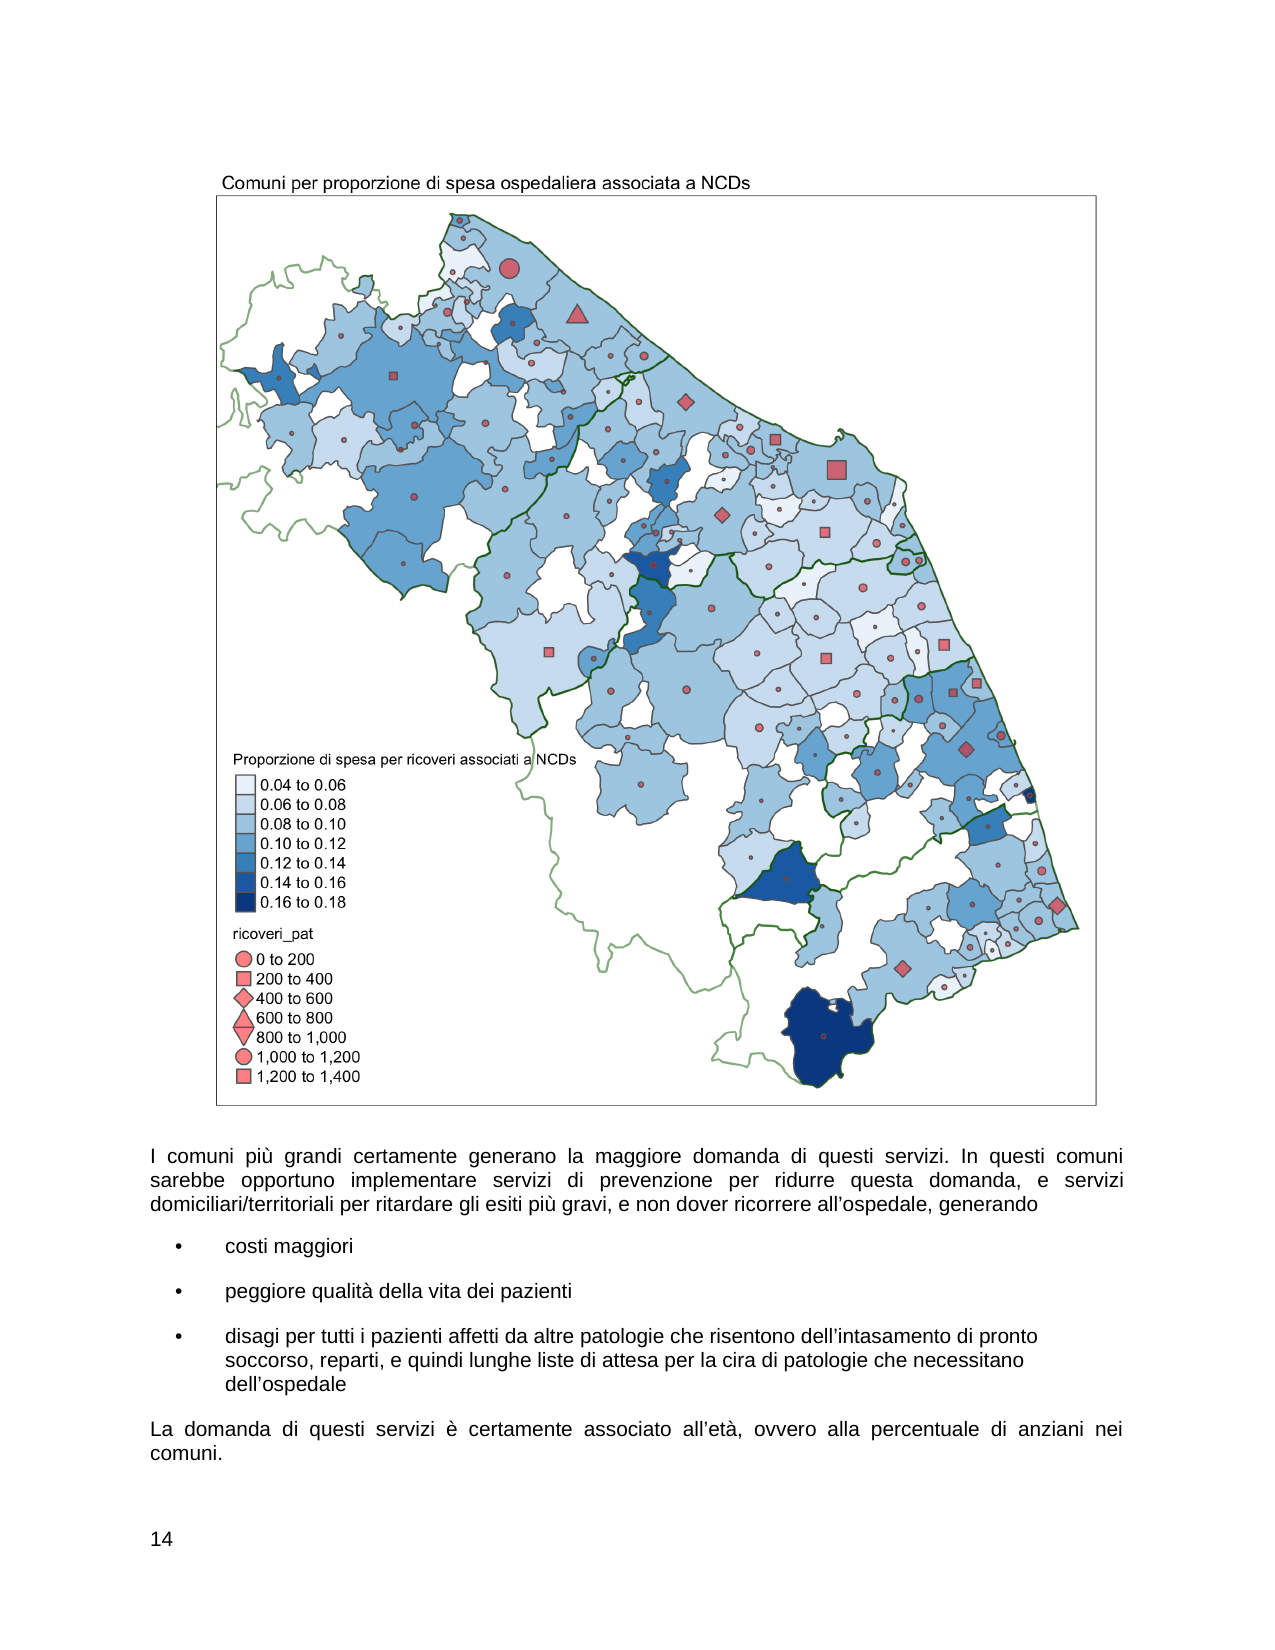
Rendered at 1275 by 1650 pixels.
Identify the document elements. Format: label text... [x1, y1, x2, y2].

text I comuni più grandi certamente generano la maggiore domanda di questi servizi. In questi comuni sarebbe opportuno implementare servizi di prevenzione per ridurre questa domanda, e servizi domiciliari/territoriali per ritardare gli esiti più gravi, e non dover ricorrere all’ospedale, generando [150, 1144, 1125, 1216]
list peggiore qualità della vita dei pazienti [175, 1279, 1125, 1303]
list costi maggiori [175, 1234, 1125, 1258]
list disagi per tutti i pazienti affetti da altre patologie che risentono dell’intasamento di pronto soccorso, reparti, e quindi lunghe liste di attesa per la cira di patologie che necessitano dell’ospedale [175, 1324, 1125, 1396]
text La domanda di questi servizi è certamente associato all’età, ovvero alla percentuale di anziani nei comuni. [150, 1417, 1125, 1464]
picture [168, 150, 1144, 1125]
